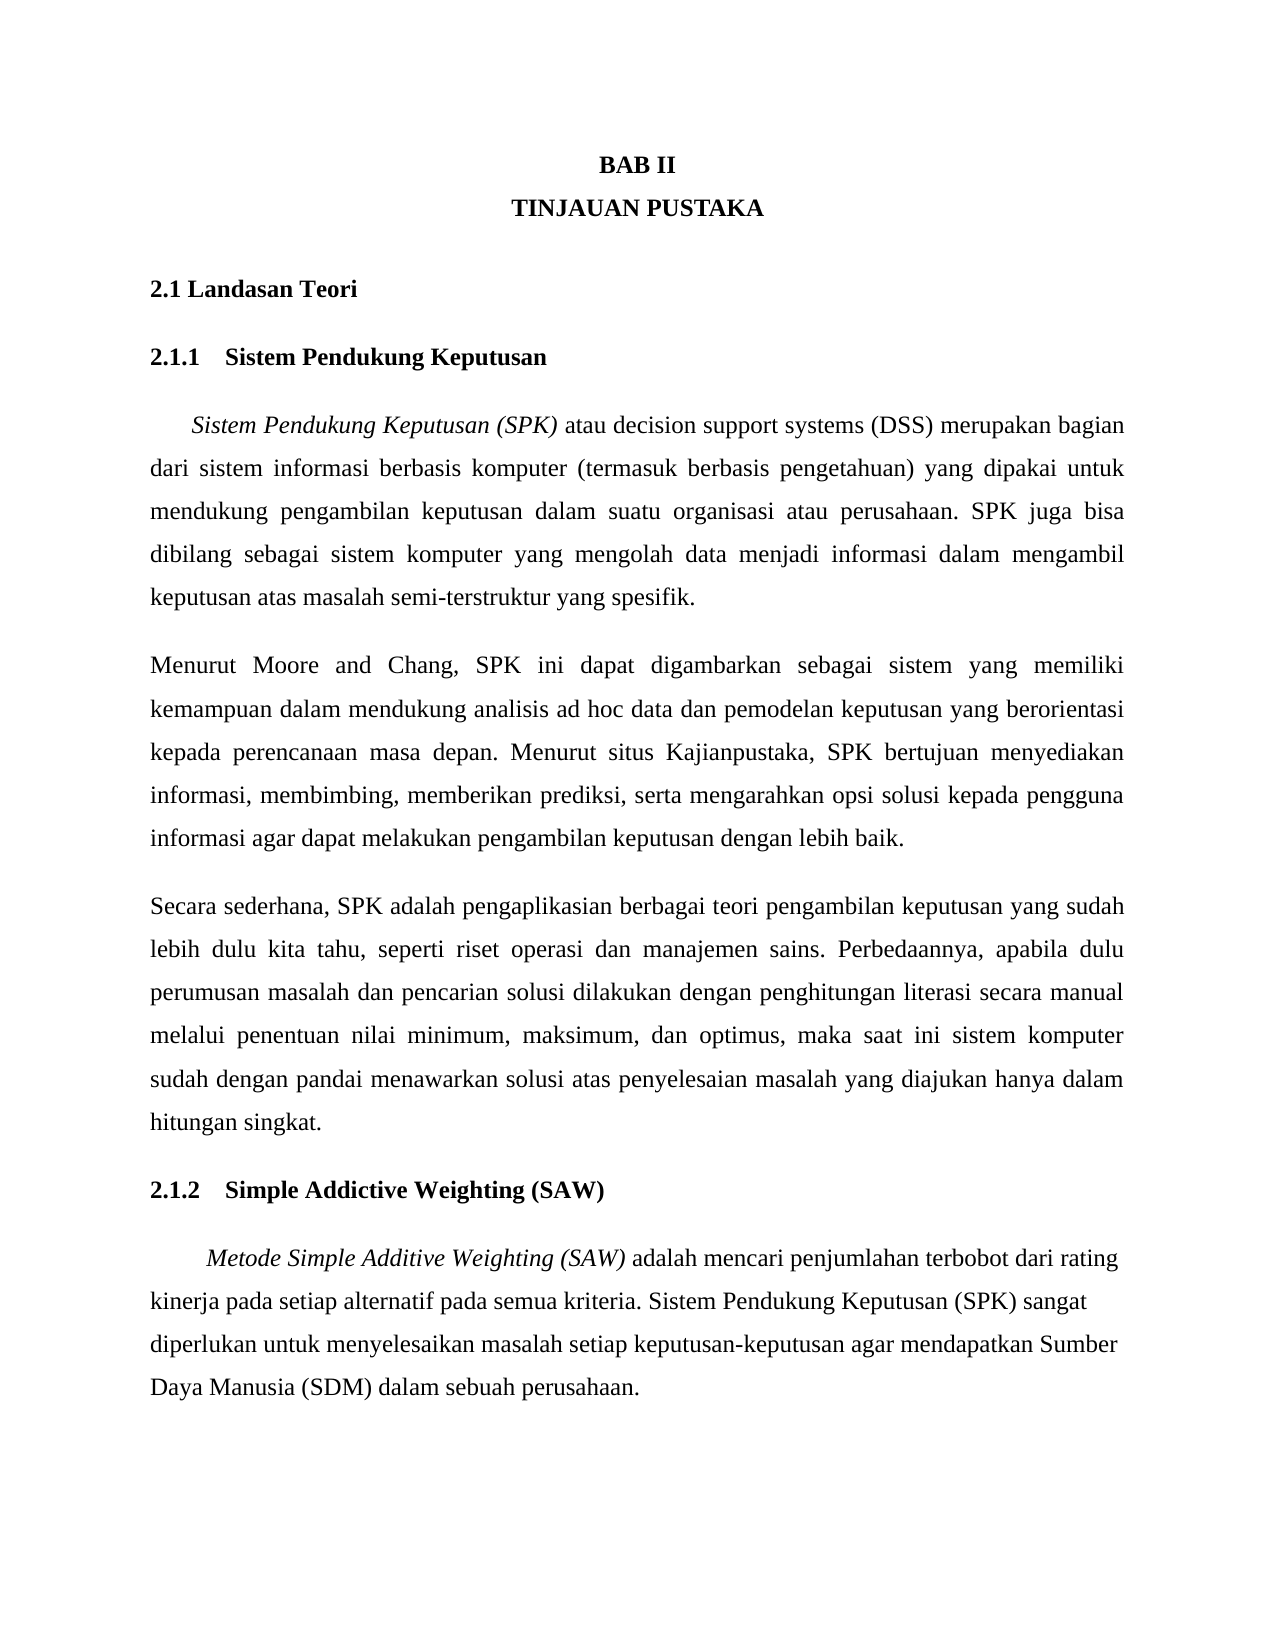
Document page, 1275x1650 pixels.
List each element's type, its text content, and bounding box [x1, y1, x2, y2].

text Metode Simple Additive Weighting (SAW) adalah mencari penjumlahan terbobot dari rating kinerja pada setiap alternatif pada semua kriteria. Sistem Pendukung Keputusan (SPK) sangat diperlukan untuk menyelesaikan masalah setiap keputusan-keputusan agar mendapatkan Sumber Daya Manusia (SDM) dalam sebuah perusahaan. [150, 1243, 1125, 1401]
text Secara sederhana, SPK adalah pengaplikasian berbagai teori pengambilan keputusan yang sudah lebih dulu kita tahu, seperti riset operasi dan manajemen sains. Perbedaannya, apabila dulu perumusan masalah dan pencarian solusi dilakukan dengan penghitungan literasi secara manual melalui penentuan nilai minimum, maksimum, dan optimus, maka saat ini sistem komputer sudah dengan pandai menawarkan solusi atas penyelesaian masalah yang diajukan hanya dalam hitungan singkat. [150, 891, 1125, 1136]
list Simple Addictive Weighting (SAW) [150, 1175, 1125, 1204]
text Sistem Pendukung Keputusan (SPK) atau decision support systems (DSS) merupakan bagian dari sistem informasi berbasis komputer (termasuk berbasis pengetahuan) yang dipakai untuk mendukung pengambilan keputusan dalam suatu organisasi atau perusahaan. SPK juga bisa dibilang sebagai sistem komputer yang mengolah data menjadi informasi dalam mengambil keputusan atas masalah semi-terstruktur yang spesifik. [150, 410, 1125, 611]
list Sistem Pendukung Keputusan [150, 342, 1125, 371]
list Landasan Teori [150, 274, 1125, 302]
text TINJAUAN PUSTAKA [150, 193, 1125, 222]
text Menurut Moore and Chang, SPK ini dapat digambarkan sebagai sistem yang memiliki kemampuan dalam mendukung analisis ad hoc data dan pemodelan keputusan yang berorientasi kepada perencanaan masa depan. Menurut situs Kajianpustaka, SPK bertujuan menyediakan informasi, membimbing, memberikan prediksi, serta mengarahkan opsi solusi kepada pengguna informasi agar dapat melakukan pengambilan keputusan dengan lebih baik. [150, 651, 1125, 852]
text BAB II [150, 150, 1125, 179]
